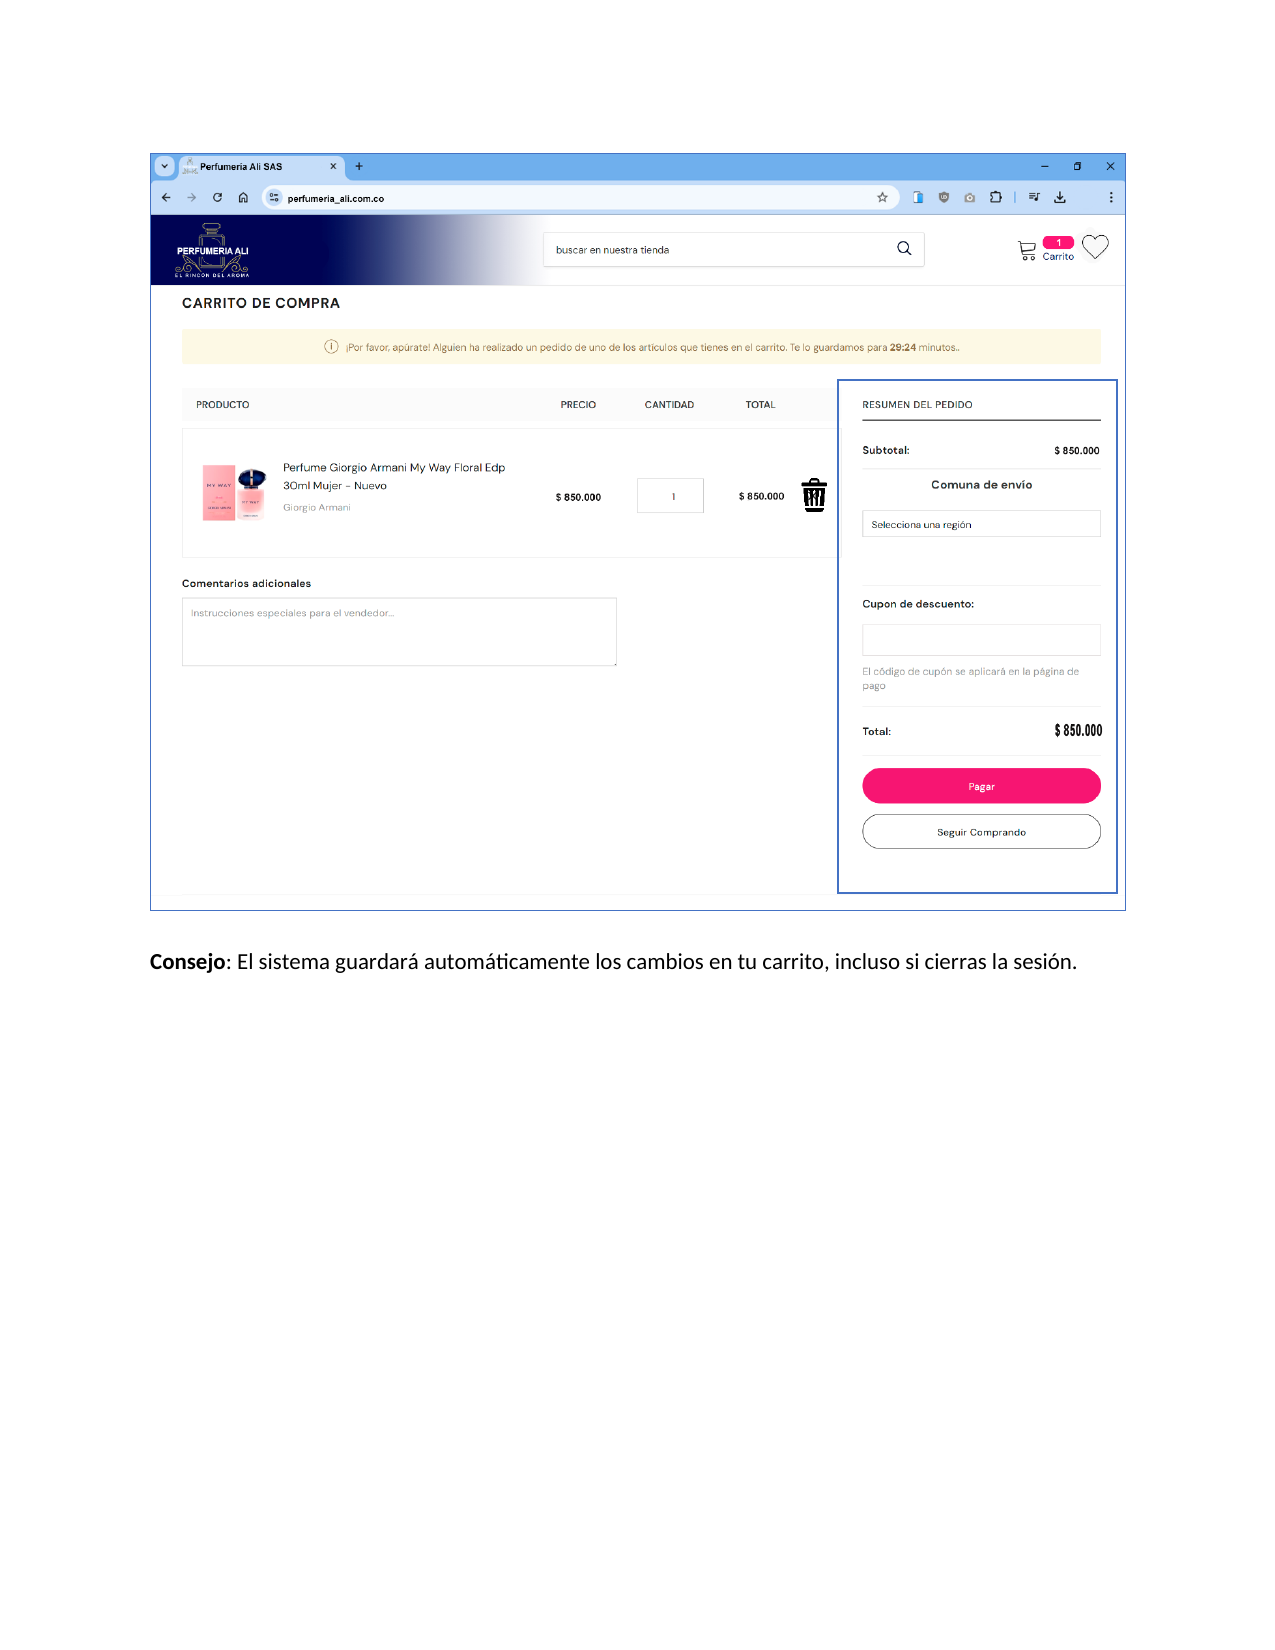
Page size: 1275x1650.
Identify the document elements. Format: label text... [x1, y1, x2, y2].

text Consejo: El sistema guardará automáticamente los cambios en tu carrito, incluso si cierras la sesión. [150, 947, 1125, 975]
picture [151, 154, 1125, 910]
